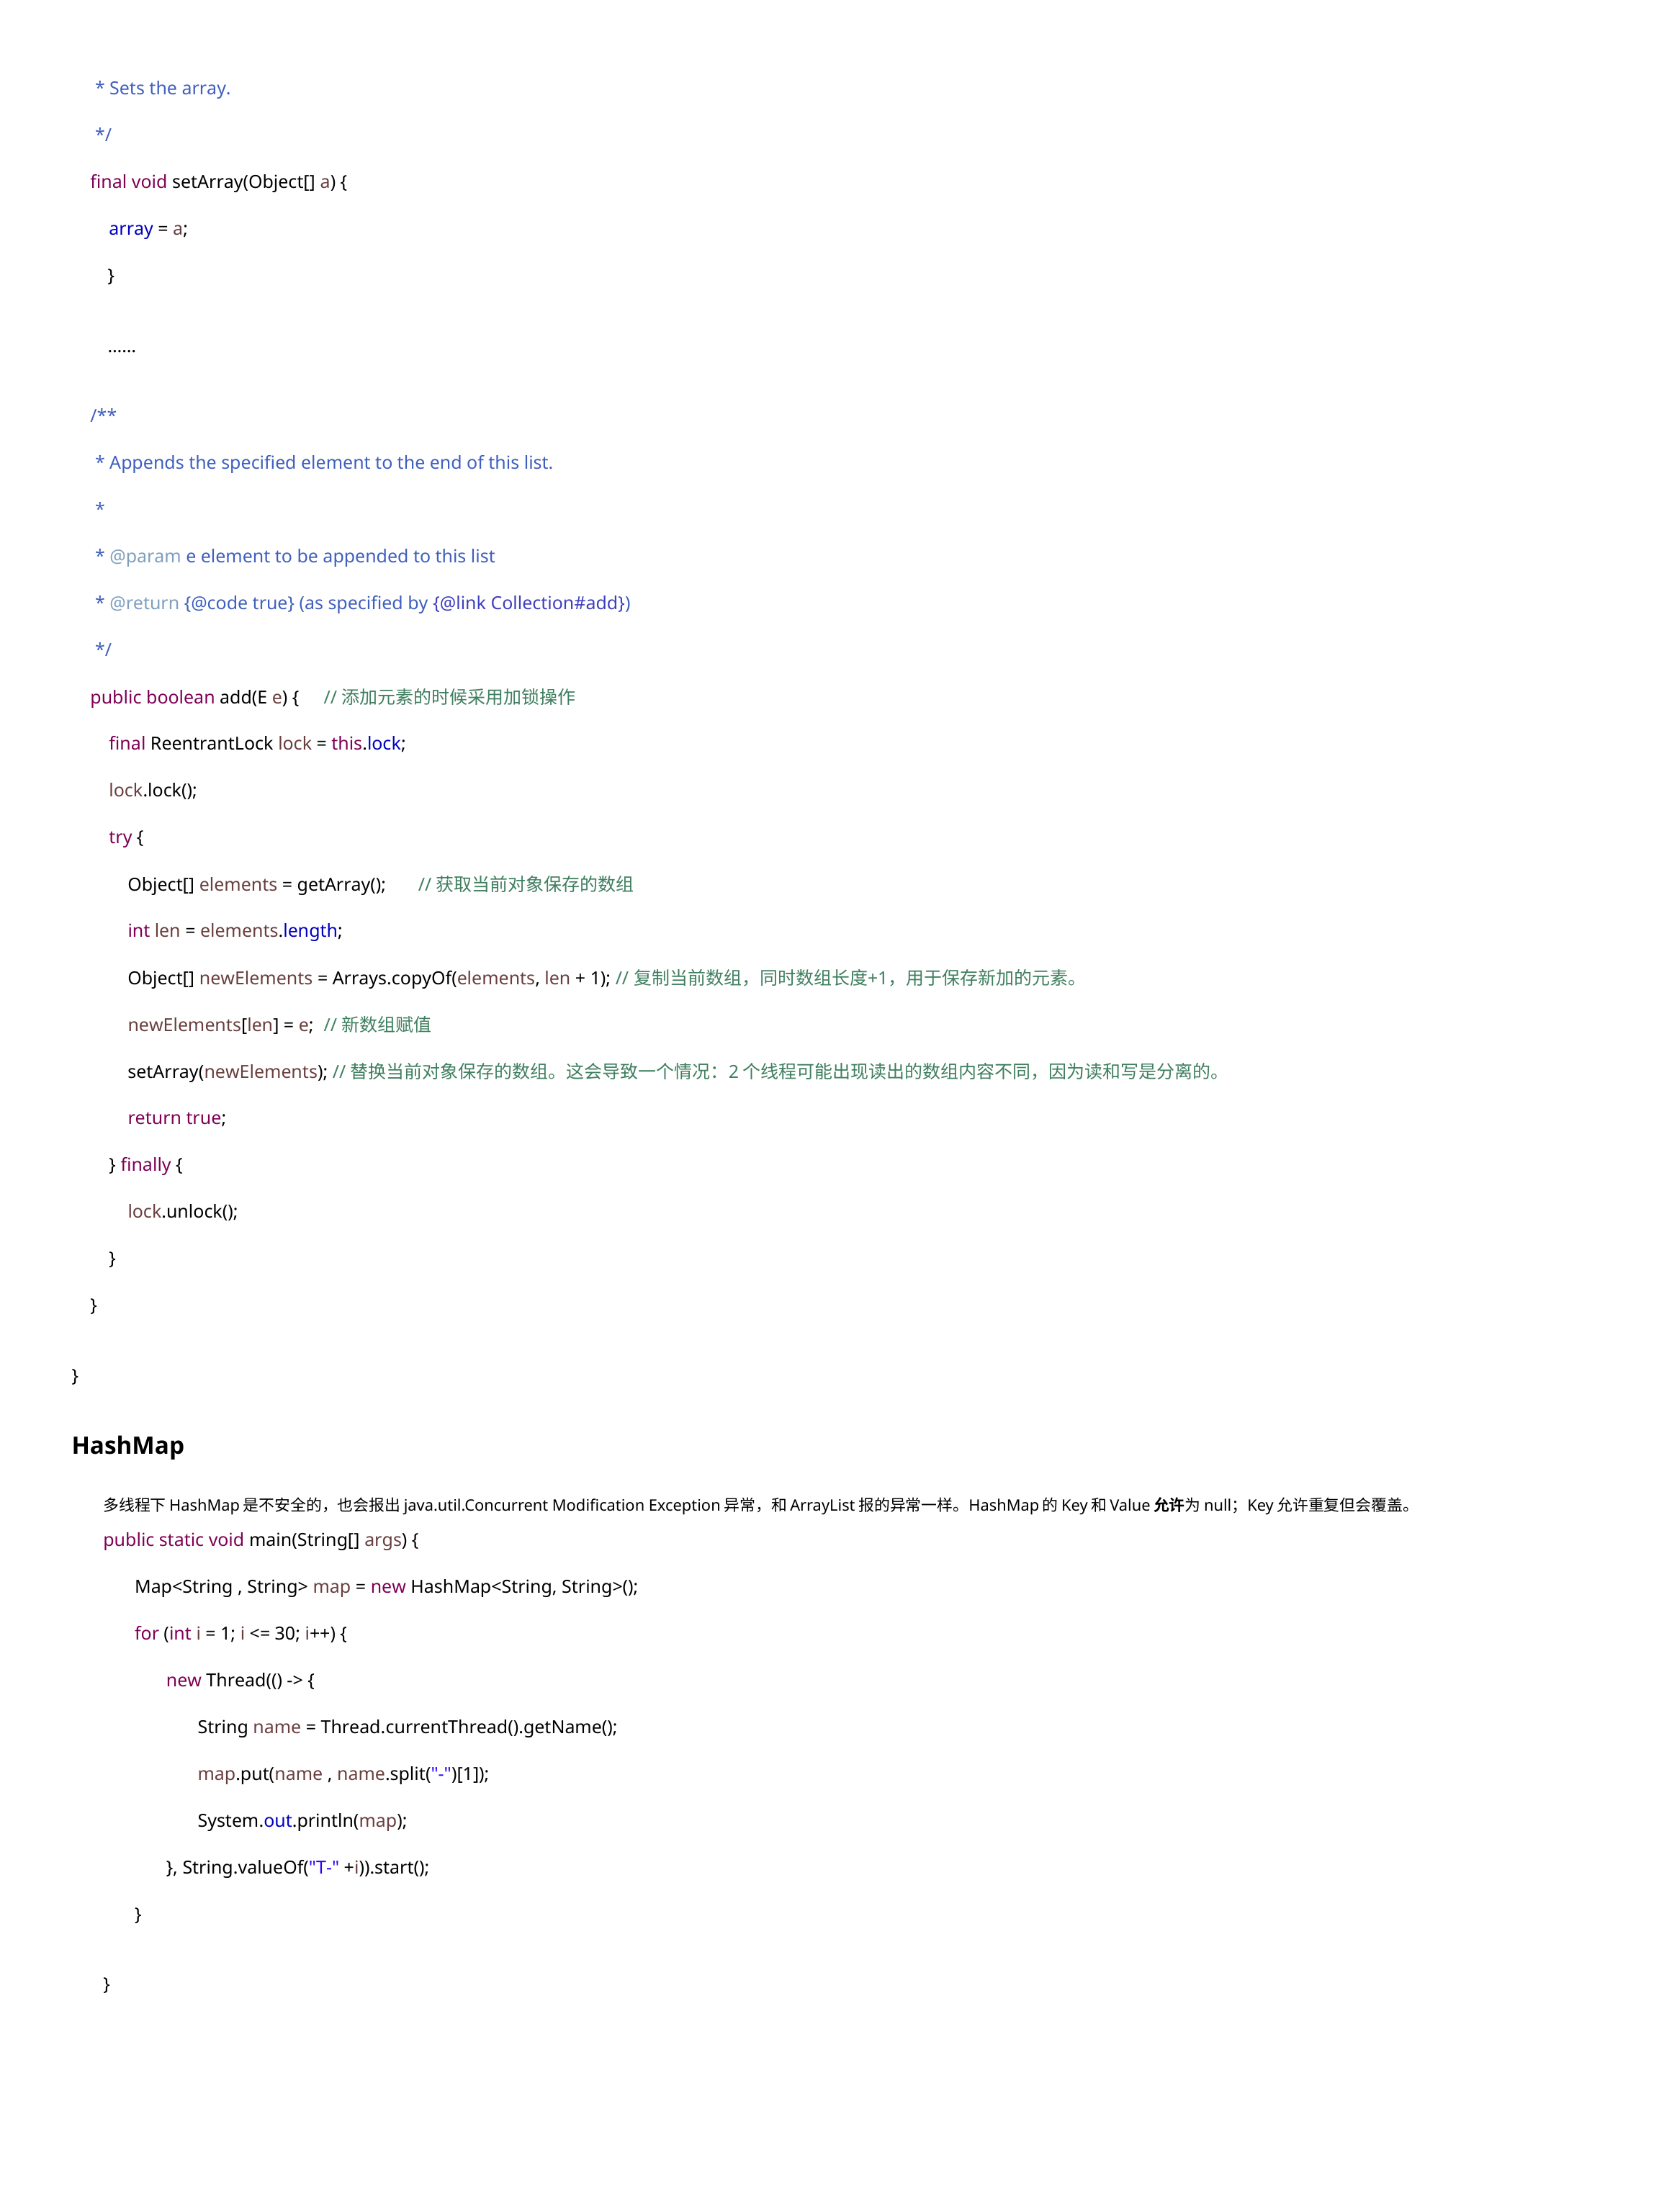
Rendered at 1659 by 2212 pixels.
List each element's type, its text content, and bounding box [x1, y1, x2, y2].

text lock.unlock(); [71, 1187, 1604, 1234]
text String name = Thread.currentThread().getName(); [71, 1703, 1604, 1750]
text Object[] elements = getArray(); // 获取当前对象保存的数组 [71, 860, 1604, 907]
text final void setArray(Object[] a) { [71, 158, 1604, 204]
text map.put(name , name.split("-")[1]); [71, 1750, 1604, 1797]
text * @return {@code true} (as specified by {@link Collection#add}) [71, 579, 1604, 626]
text public boolean add(E e) { // 添加元素的时候采用加锁操作 [71, 673, 1604, 719]
text */ [71, 111, 1604, 158]
text Object[] newElements = Arrays.copyOf(elements, len + 1); // 复制当前数组，同时数组长度+1，用于保存新加的元素。 [71, 953, 1604, 1000]
text lock.lock(); [71, 766, 1604, 813]
text new Thread(() -> { [71, 1656, 1604, 1703]
text …… [71, 322, 1604, 369]
text try { [71, 813, 1604, 860]
text */ [71, 626, 1604, 673]
text array = a; [71, 204, 1604, 251]
text } [71, 1281, 1604, 1328]
text newElements[len] = e; // 新数组赋值 [71, 1000, 1604, 1047]
text for (int i = 1; i <= 30; i++) { [71, 1609, 1604, 1656]
text public static void main(String[] args) { [71, 1516, 1604, 1563]
text * Sets the array. [71, 64, 1604, 111]
text 多线程下HashMap是不安全的，也会报出java.util.Concurrent Modification Exception异常，和ArrayList报的异常一样。HashMap的Key和Value允许为null；Key允许重复但会覆盖。 [71, 1492, 1604, 1516]
text * [71, 485, 1604, 532]
text }, String.valueOf("T-" +i)).start(); [71, 1843, 1604, 1890]
text * Appends the specified element to the end of this list. [71, 439, 1604, 485]
text setArray(newElements); // 替换当前对象保存的数组。这会导致一个情况：2个线程可能出现读出的数组内容不同，因为读和写是分离的。 [71, 1047, 1604, 1094]
text } [71, 1234, 1604, 1281]
text } [71, 1352, 1604, 1398]
text HashMap [71, 1421, 1604, 1468]
text } [71, 251, 1604, 298]
text * @param e element to be appended to this list [71, 532, 1604, 579]
text /** [71, 392, 1604, 439]
text Map<String , String> map = new HashMap<String, String>(); [71, 1563, 1604, 1609]
text return true; [71, 1094, 1604, 1141]
text final ReentrantLock lock = this.lock; [71, 719, 1604, 766]
text System.out.println(map); [71, 1797, 1604, 1843]
text int len = elements.length; [71, 907, 1604, 953]
text } [71, 1960, 1604, 2007]
text } finally { [71, 1141, 1604, 1187]
text } [71, 1890, 1604, 1937]
